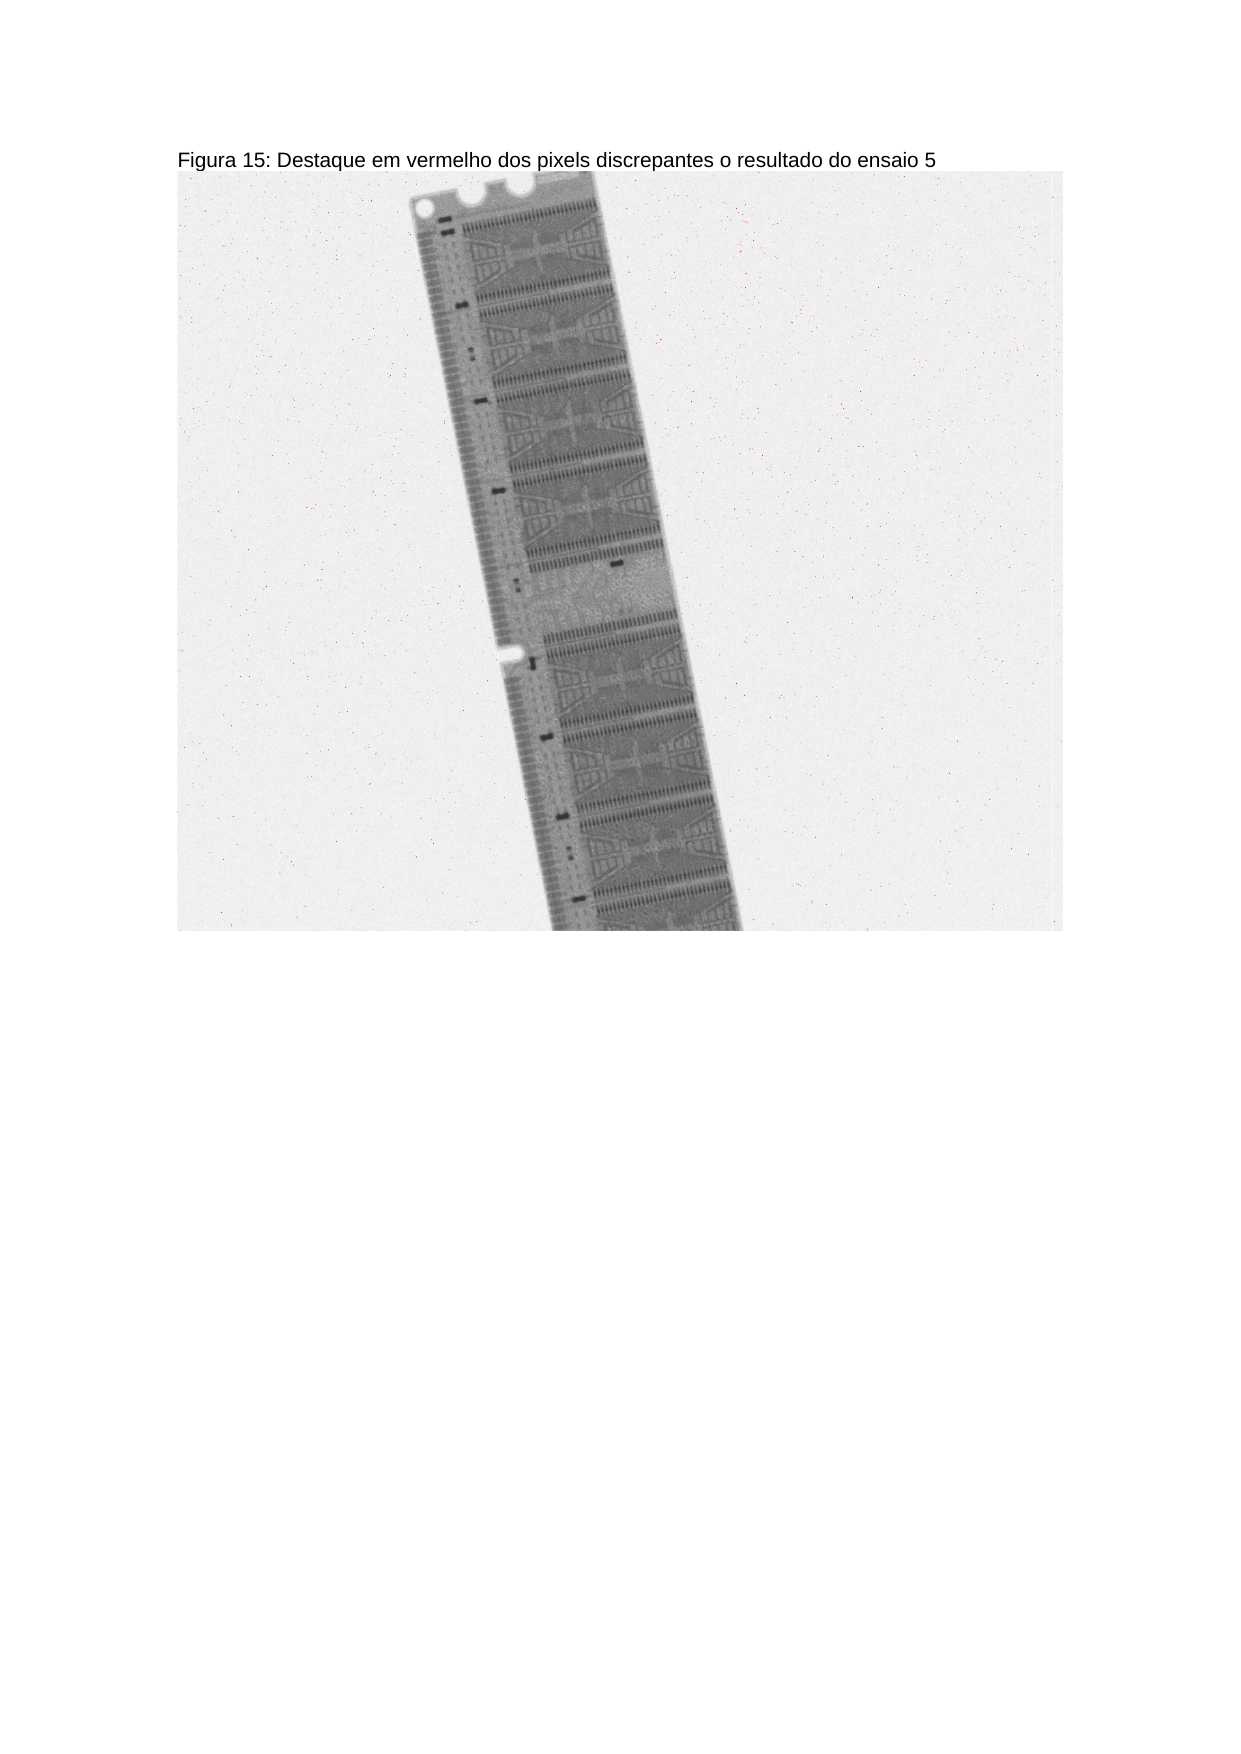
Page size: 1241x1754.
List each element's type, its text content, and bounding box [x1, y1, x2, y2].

text Figura 15: Destaque em vermelho dos pixels discrepantes o resultado do ensaio 5 [177, 148, 1063, 171]
picture [177, 171, 1063, 931]
